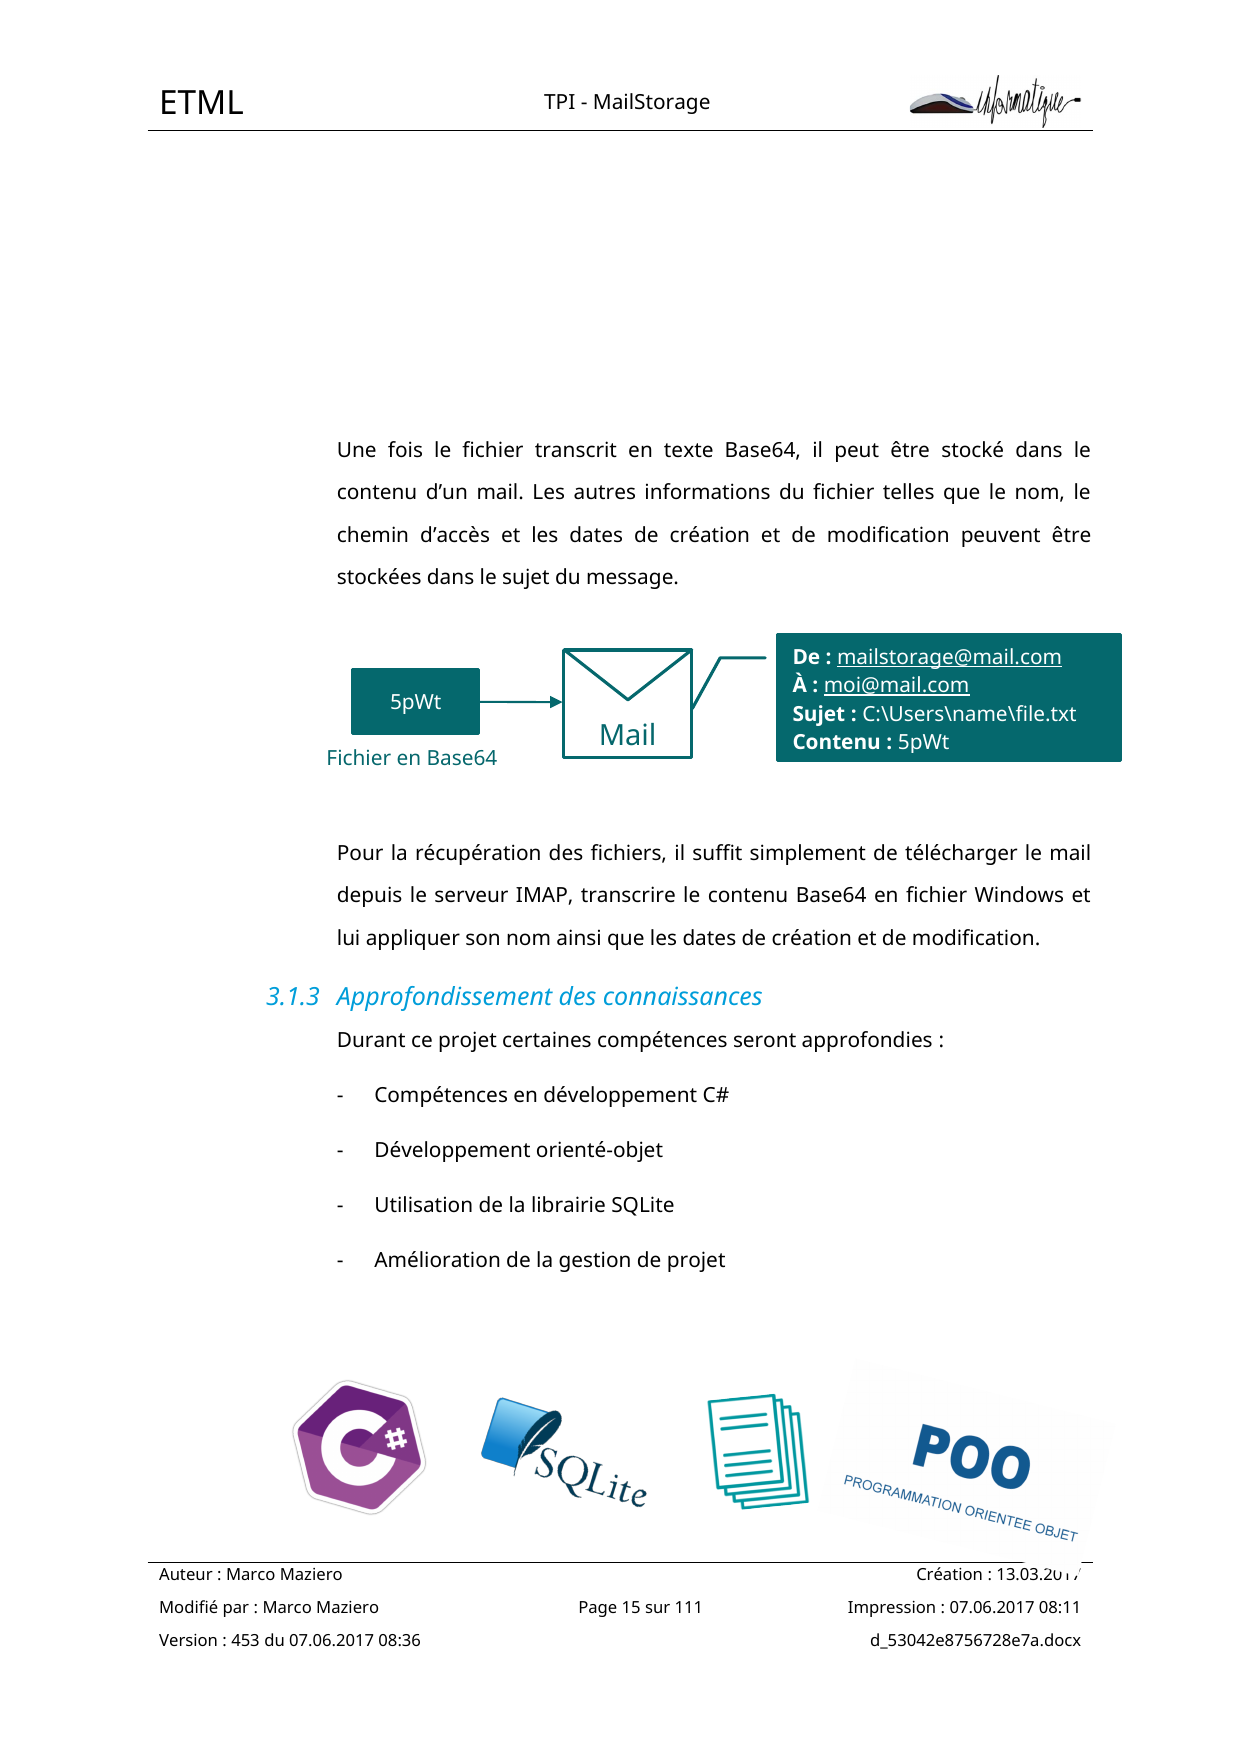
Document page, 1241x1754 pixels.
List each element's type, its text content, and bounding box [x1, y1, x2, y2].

picture [818, 1359, 1115, 1575]
list Utilisation de la librairie SQLite [337, 1190, 1092, 1219]
text Une fois le fichier transcrit en texte Base64, il peut être stocké dans le contenu d’un mail. Les autres informations du fichier telles que le nom, le chemin d’accès et les dates de création et de modification peuvent être stockées dans le sujet du message. [337, 435, 1092, 591]
list Développement orienté-objet [337, 1135, 1092, 1163]
picture [271, 1359, 447, 1535]
picture [472, 1388, 668, 1522]
text Durant ce projet certaines compétences seront approfondies : [337, 1025, 1092, 1053]
list Amélioration de la gestion de projet [337, 1245, 1092, 1274]
picture [909, 75, 1082, 128]
text Pour la récupération des fichiers, il suffit simplement de télécharger le mail depuis le serveur IMAP, transcrire le contenu Base64 en fichier Windows et lui appliquer son nom ainsi que les dates de création et de modification. [337, 838, 1092, 952]
subtitle Approfondissement des connaissances [266, 978, 1092, 1012]
list Compétences en développement C# [337, 1080, 1092, 1108]
